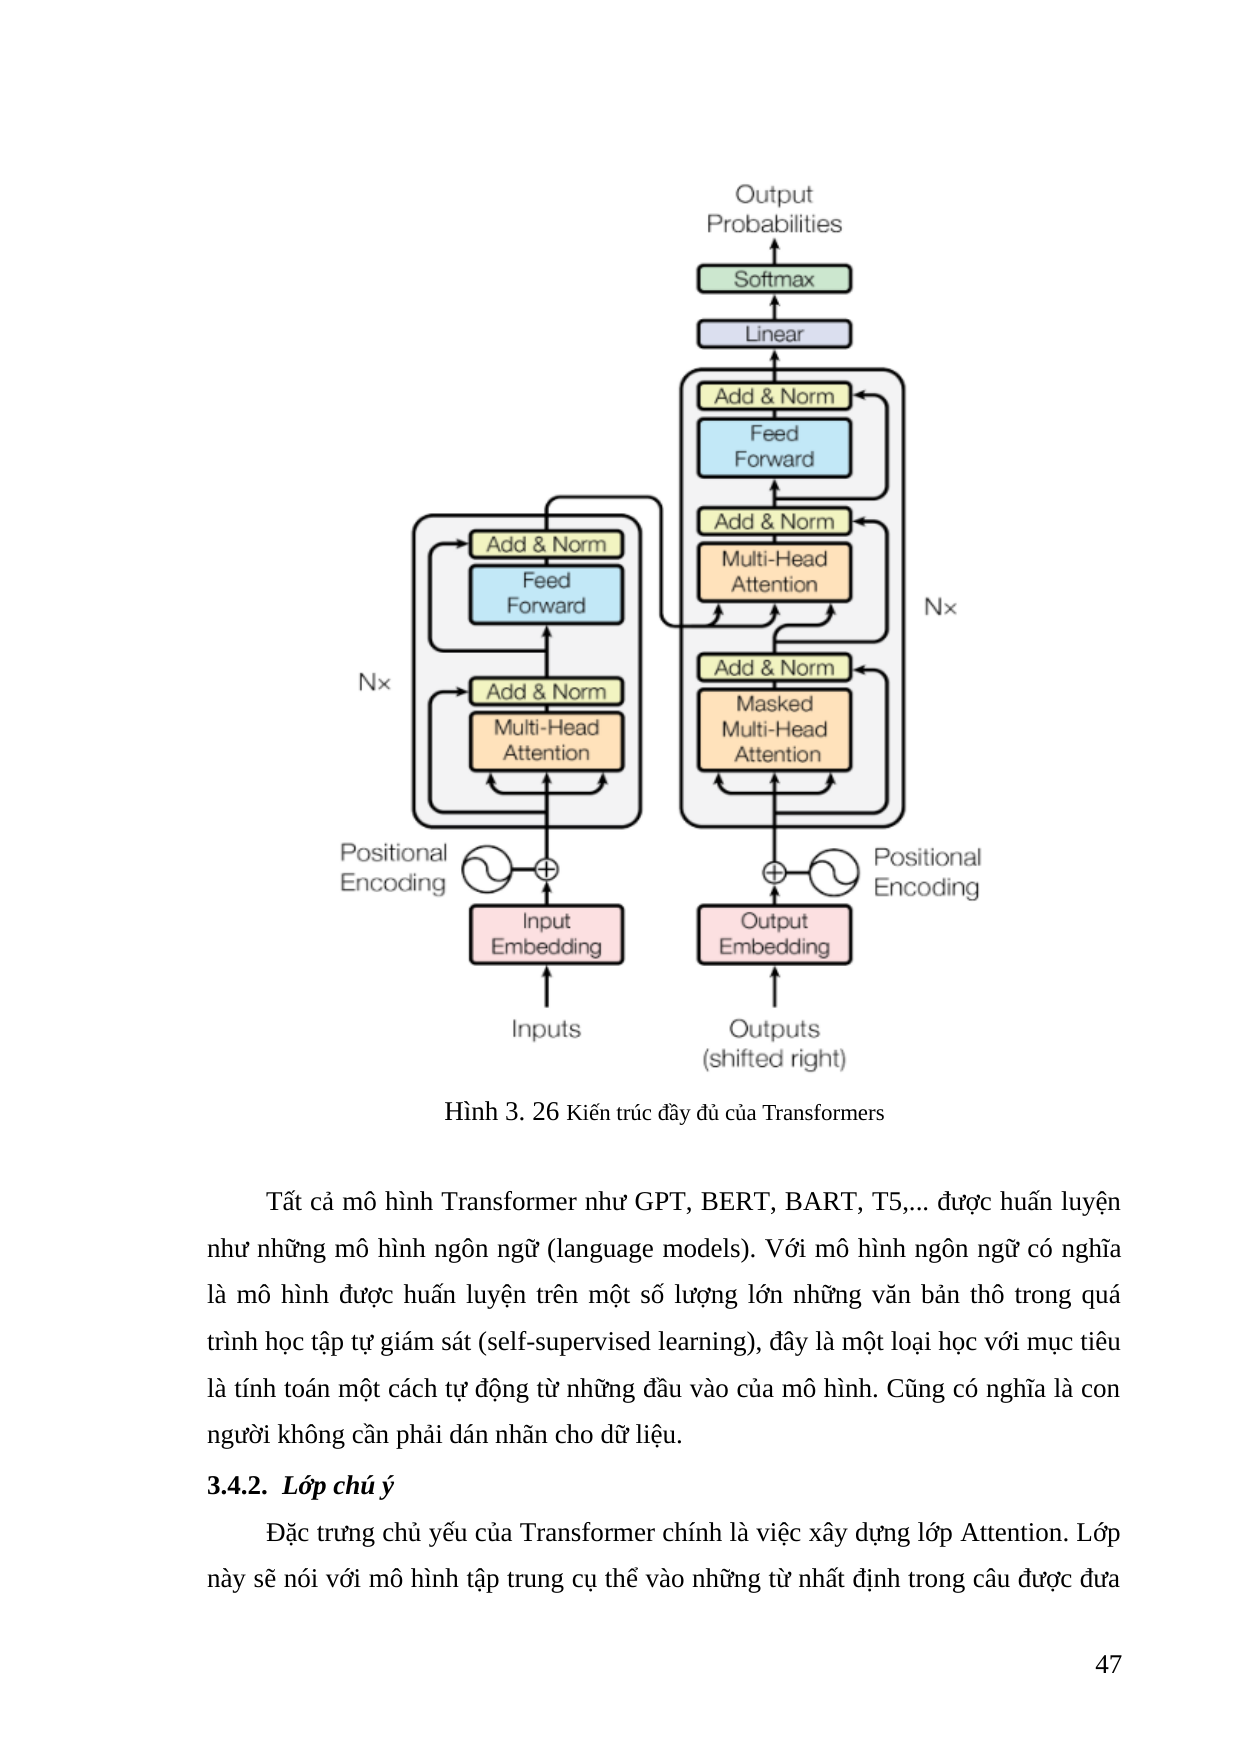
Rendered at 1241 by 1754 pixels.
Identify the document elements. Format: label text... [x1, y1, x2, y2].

text Tất cả mô hình Transformer như GPT, BERT, BART, T5,... được huấn luyện như những mô hình ngôn ngữ (language models). Với mô hình ngôn ngữ có nghĩa là mô hình được huấn luyện trên một số lượng lớn những văn bản thô trong quá trình học tập tự giám sát (self-supervised learning), đây là một loại học với mục tiêu là tính toán một cách tự động từ những đầu vào của mô hình. Cũng có nghĩa là con người không cần phải dán nhãn cho dữ liệu. [207, 1185, 1122, 1449]
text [207, 1516, 1122, 1594]
list Lớp chú ý [207, 1469, 1122, 1500]
picture [316, 160, 1009, 1095]
